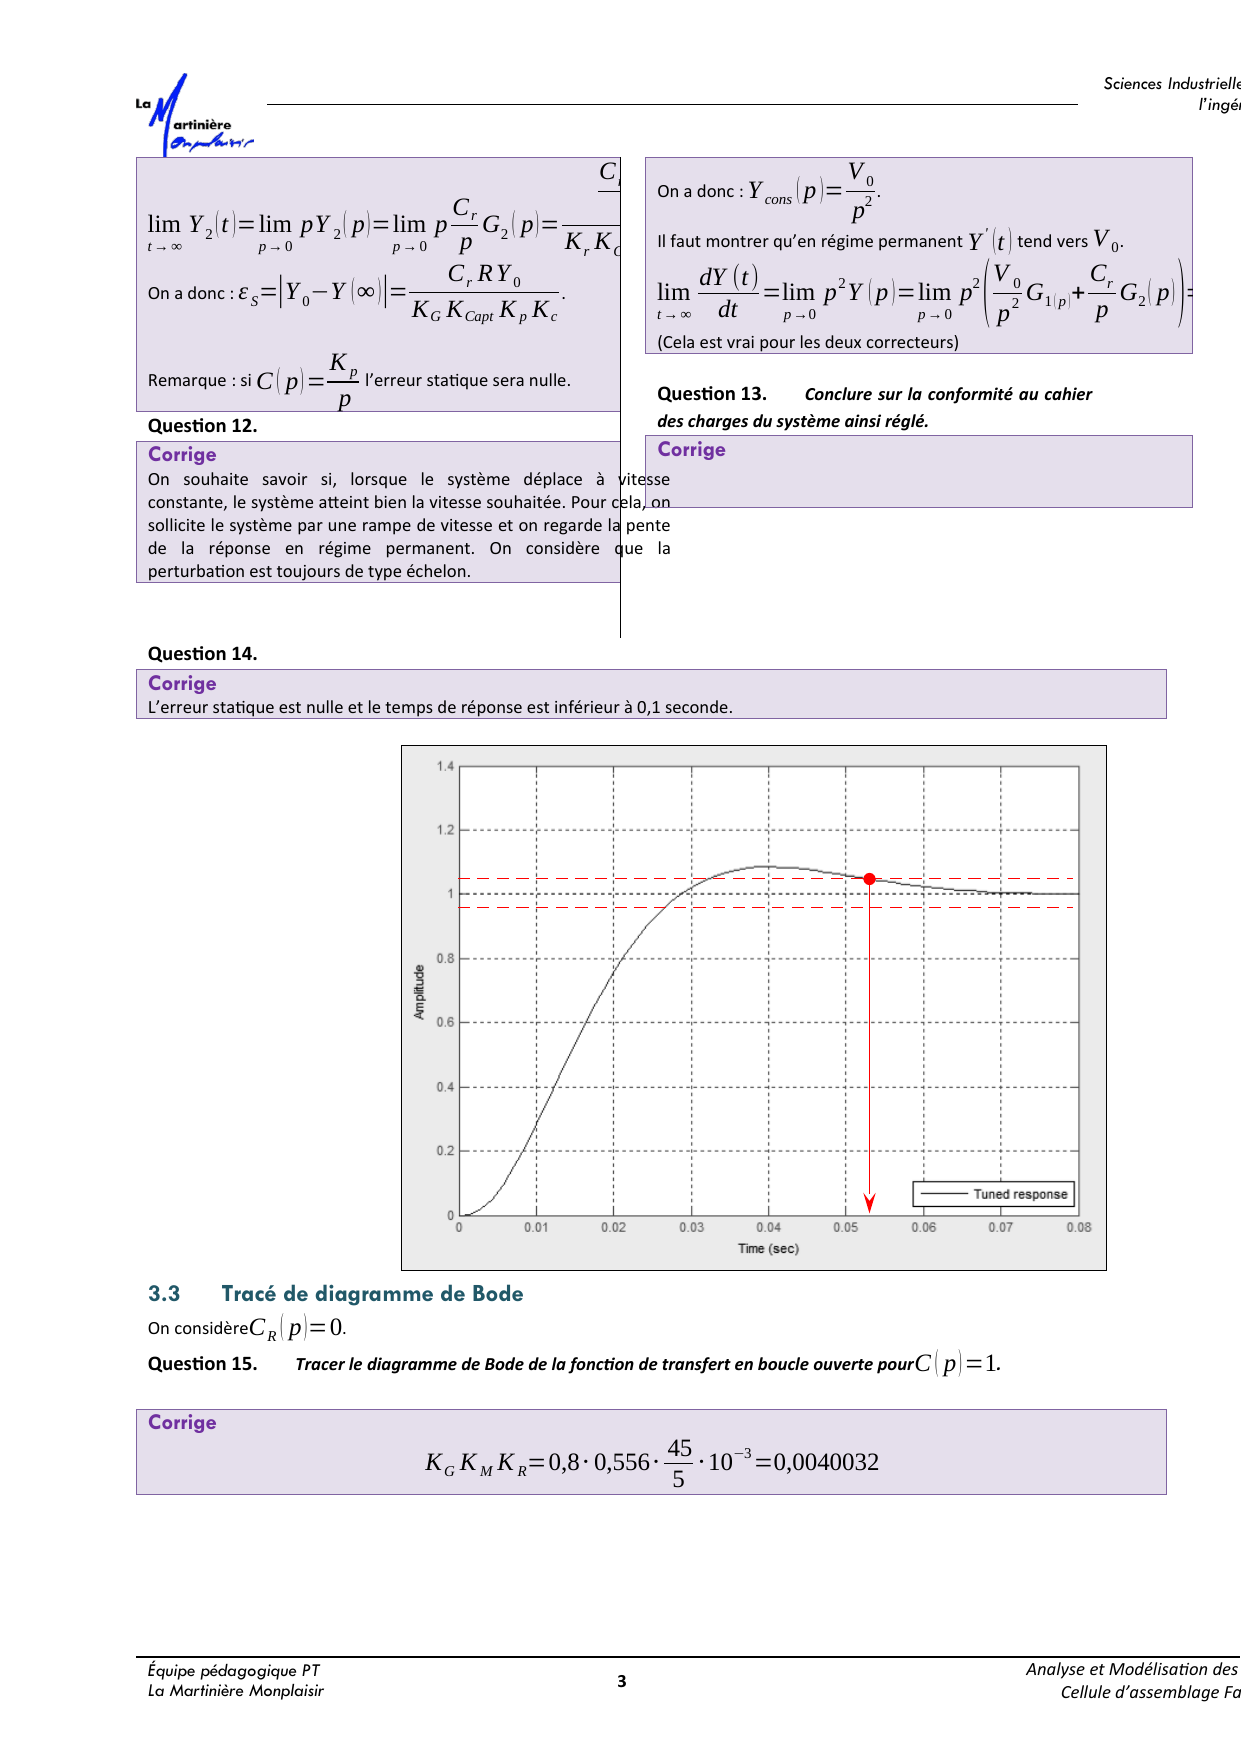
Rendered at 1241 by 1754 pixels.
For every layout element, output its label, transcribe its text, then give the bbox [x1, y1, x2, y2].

picture [136, 73, 254, 157]
text Tracer le diagramme de Bode de la fonction de transfert en boucle ouverte pour. [148, 1348, 1093, 1378]
table_header Corrige On souhaite savoir si, lorsque le système déplace à vitesse constante, le système atteint bien la vitesse souhaitée. Pour cela, on sollicite le système par une rampe de vitesse et on regarde la pente de la réponse en régime permanent. On considère que la perturbation est toujours de type échelon. On a donc : . Il faut montrer qu’en régime permanent tend vers . (Cela est vrai pour les deux correcteurs) [646, 158, 1192, 353]
table_header Corrige [646, 436, 1192, 507]
text Conclure sur la conformité au cahier des charges du système ainsi réglé. [657, 380, 1093, 432]
subtitle Tracé de diagramme de Bode [148, 1280, 1093, 1308]
table_header Corrige On souhaite savoir si, lorsque le système déplace à vitesse constante, le système atteint bien la vitesse souhaitée. Pour cela, on sollicite le système par une rampe de vitesse et on regarde la pente de la réponse en régime permanent. On considère que la perturbation est toujours de type échelon. On a donc : . Il faut montrer qu’en régime permanent tend vers . (Cela est vrai pour les deux correcteurs) [137, 442, 620, 582]
table_header Corrige [137, 1410, 1166, 1494]
table_header Corrige On a donc : . Remarque : si l’erreur statique sera nulle. [137, 158, 620, 411]
table_header Corrige L’erreur statique est nulle et le temps de réponse est inférieur à 0,1 seconde. [137, 670, 1166, 718]
text On considère. [148, 1312, 1093, 1344]
